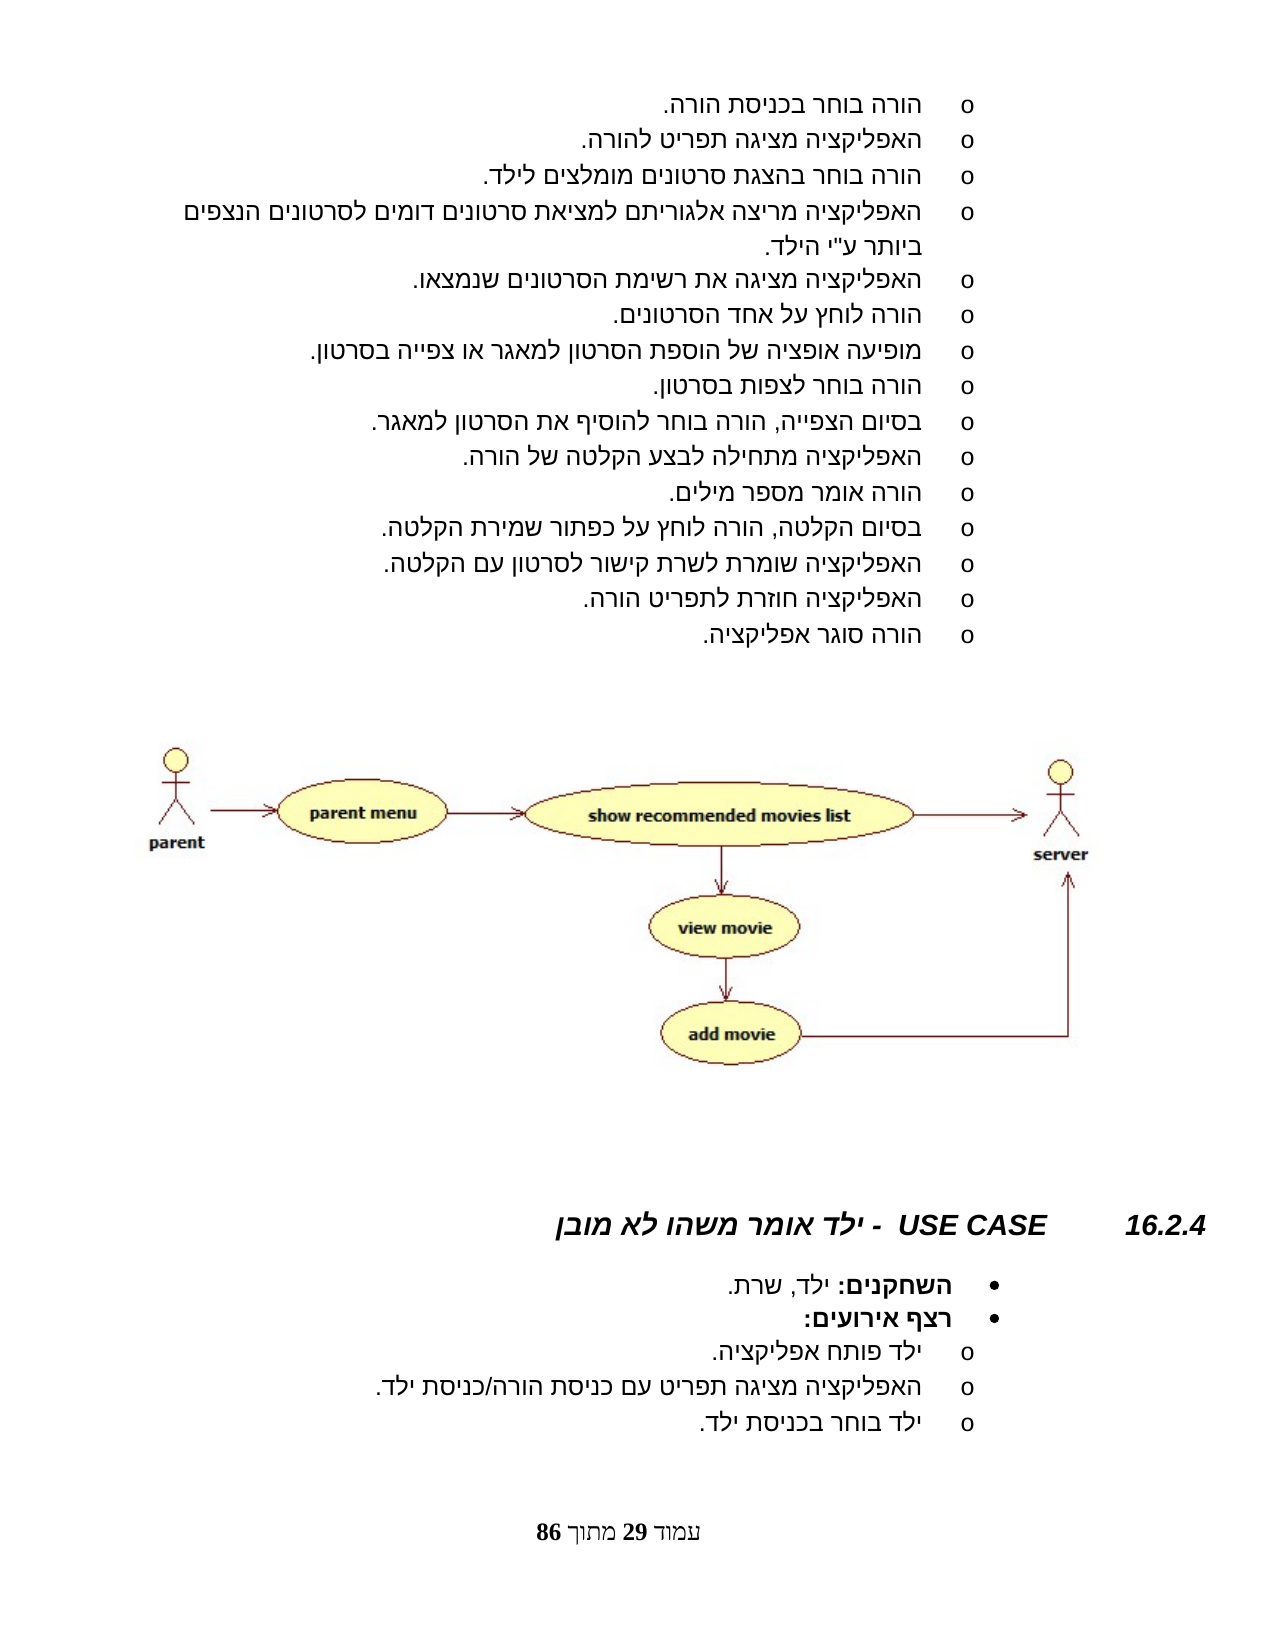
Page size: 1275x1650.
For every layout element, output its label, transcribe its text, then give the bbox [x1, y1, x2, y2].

list הורה אומר מספר מילים. [150, 478, 960, 509]
list השחקנים: ילד, שרת. [150, 1271, 990, 1299]
list הורה לוחץ על אחד הסרטונים. [150, 300, 960, 331]
list האפליקציה מריצה אלגוריתם למציאת סרטונים דומים לסרטונים הנצפים ביותר ע"י הילד. [150, 197, 960, 261]
list הורה בוחר לצפות בסרטון. [150, 371, 960, 402]
subtitle USE CASE - ילד אומר משהו לא מובן [112, 1208, 1125, 1241]
list ילד בוחר בכניסת ילד. [150, 1408, 960, 1439]
list בסיום הצפייה, הורה בוחר להוסיף את הסרטון למאגר. [150, 407, 960, 438]
list האפליקציה מציגה תפריט להורה. [150, 126, 960, 156]
list הורה סוגר אפליקציה. [150, 620, 960, 651]
list הורה בוחר בכניסת הורה. [150, 90, 960, 121]
list הורה בוחר בהצגת סרטונים מומלצים לילד. [150, 161, 960, 192]
list רצף אירועים: [150, 1304, 990, 1333]
picture [112, 717, 1125, 1095]
list האפליקציה מציגה תפריט עם כניסת הורה/כניסת ילד. [150, 1372, 960, 1403]
list ילד פותח אפליקציה. [150, 1337, 960, 1368]
list האפליקציה שומרת לשרת קישור לסרטון עם הקלטה. [150, 549, 960, 580]
list האפליקציה חוזרת לתפריט הורה. [150, 584, 960, 615]
list האפליקציה מציגה את רשימת הסרטונים שנמצאו. [150, 265, 960, 296]
list בסיום הקלטה, הורה לוחץ על כפתור שמירת הקלטה. [150, 513, 960, 544]
list האפליקציה מתחילה לבצע הקלטה של הורה. [150, 442, 960, 473]
list מופיעה אופציה של הוספת הסרטון למאגר או צפייה בסרטון. [150, 336, 960, 367]
